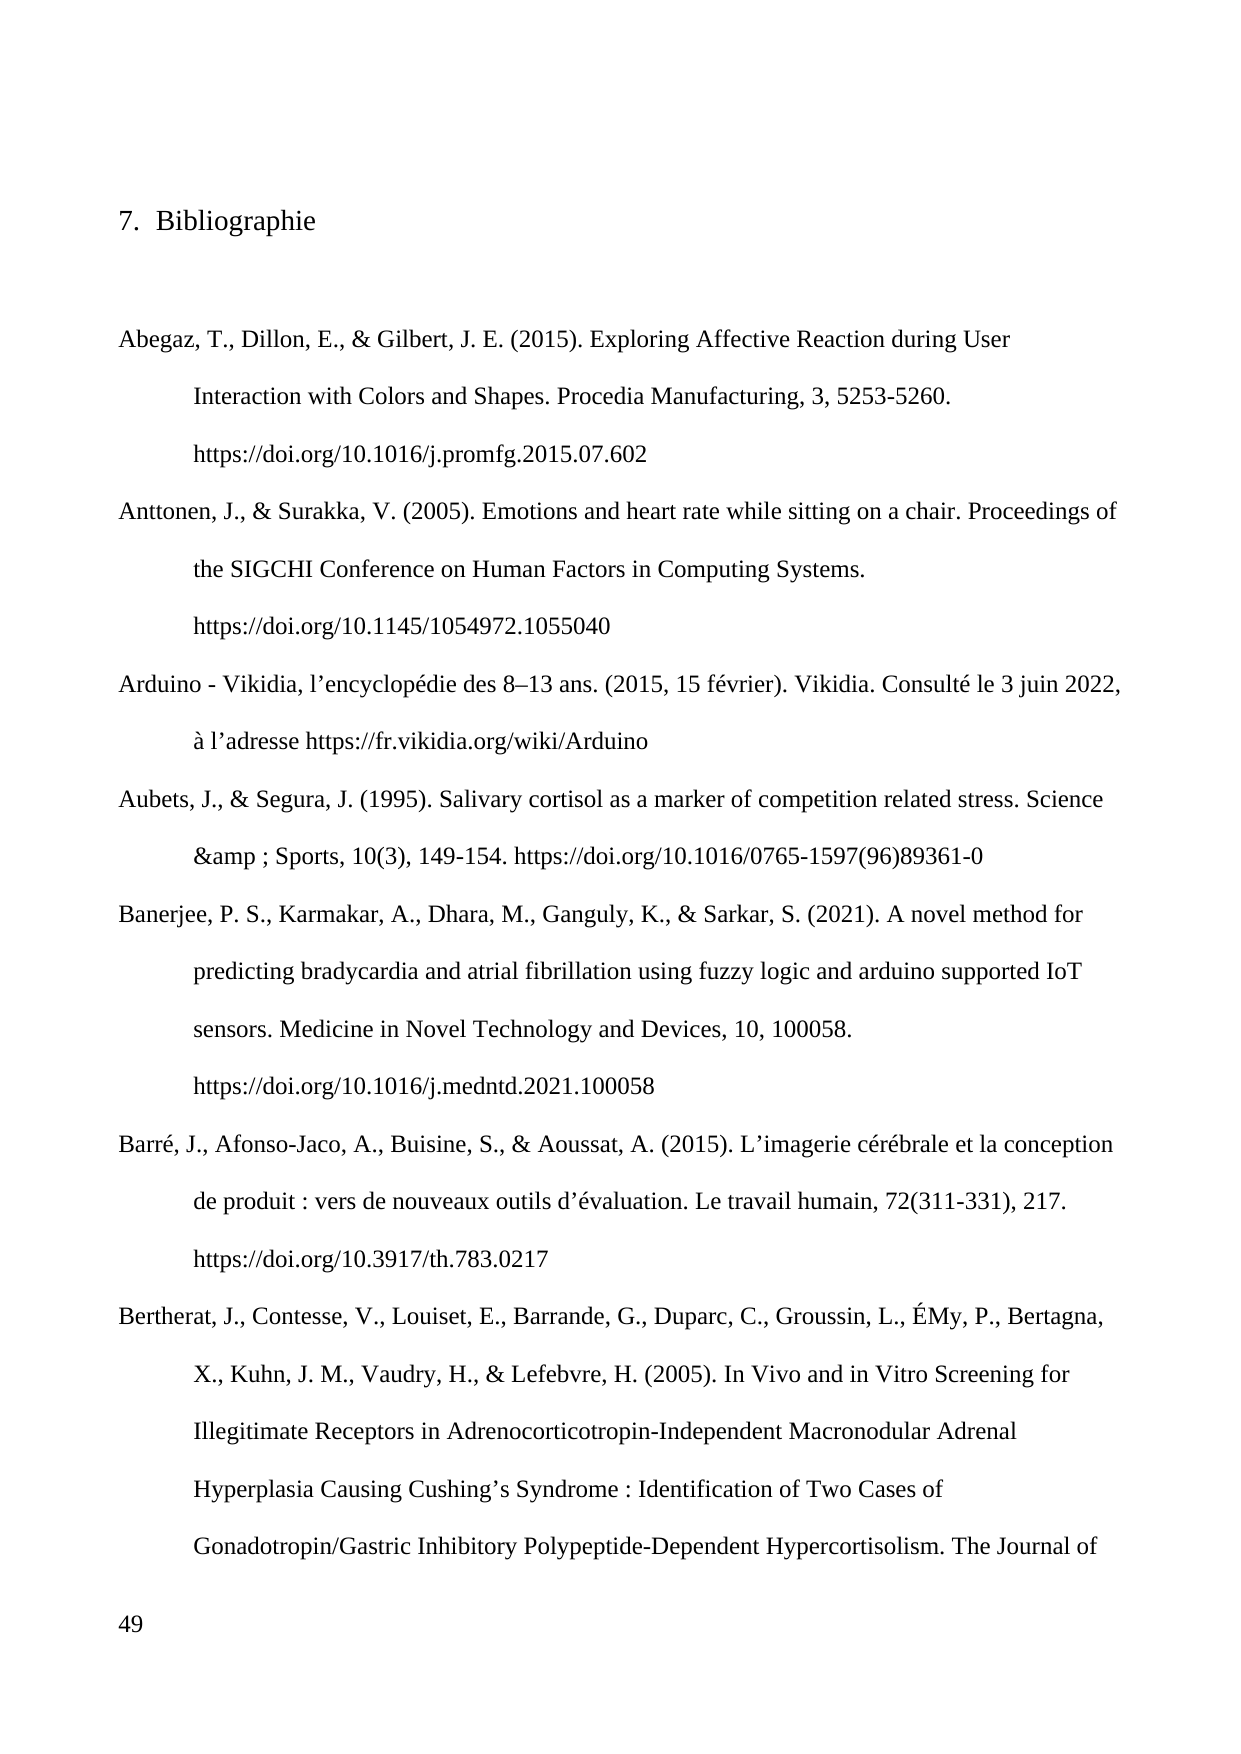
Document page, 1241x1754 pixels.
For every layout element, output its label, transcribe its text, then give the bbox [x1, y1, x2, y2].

subtitle Bibliographie [118, 203, 1123, 236]
